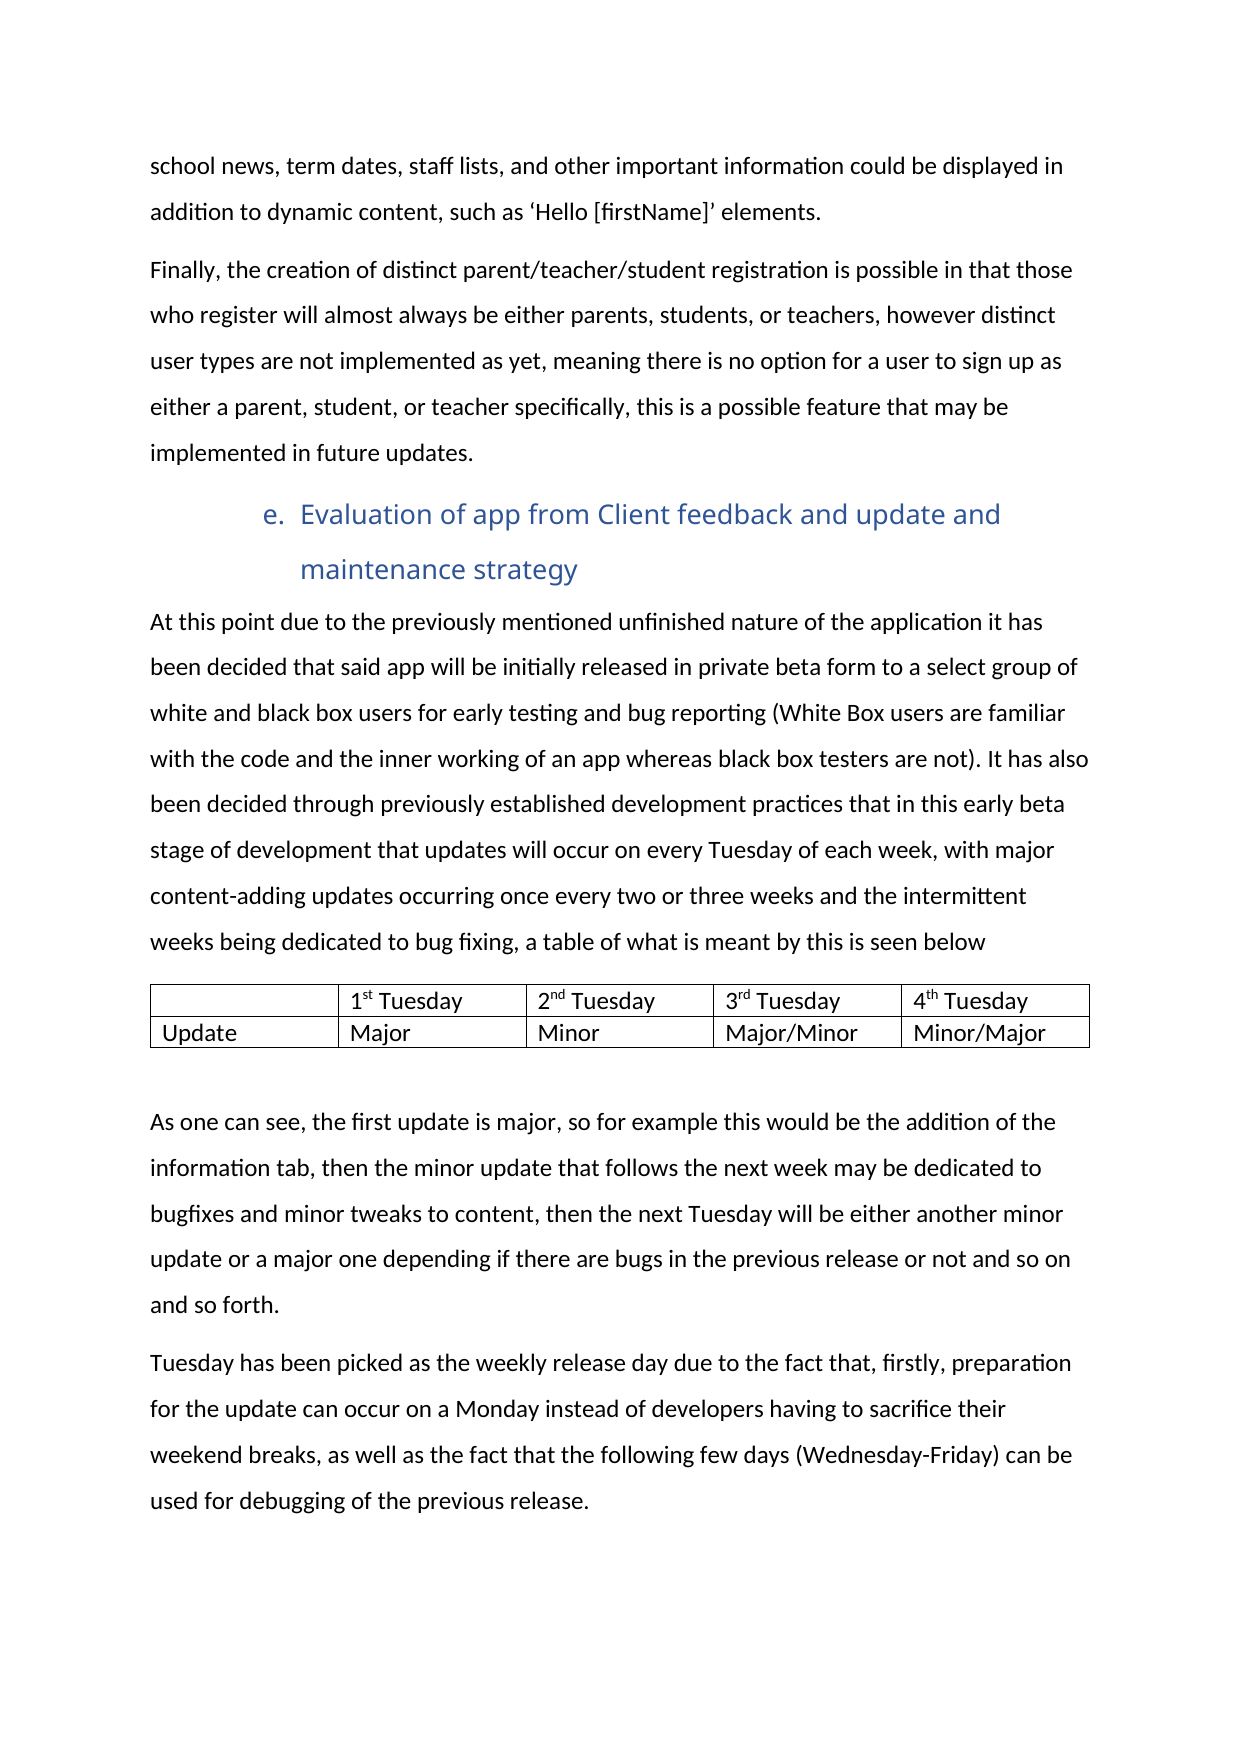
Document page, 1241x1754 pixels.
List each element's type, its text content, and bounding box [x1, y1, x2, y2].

text Finally, the creation of distinct parent/teacher/student registration is possible in that those who register will almost always be either parents, students, or teachers, however distinct user types are not implemented as yet, meaning there is no option for a user to sign up as either a parent, student, or teacher specifically, this is a possible feature that may be implemented in future updates. [150, 254, 1090, 467]
text As one can see, the first update is major, so for example this would be the addition of the information tab, then the minor update that follows the next week may be dedicated to bugfixes and minor tweaks to content, then the next Tuesday will be either another minor update or a major one depending if there are bugs in the previous release or not and so on and so forth. [150, 1106, 1090, 1320]
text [150, 150, 1090, 226]
subtitle Evaluation of app from Client feedback and update and maintenance strategy [262, 495, 1090, 587]
table_header [151, 985, 338, 1016]
table_cell Minor [527, 1017, 713, 1047]
table_cell Major [339, 1017, 526, 1047]
table_header 4th Tuesday [902, 985, 1089, 1016]
table_cell Major/Minor [714, 1017, 901, 1047]
table_header 1st Tuesday [339, 985, 526, 1016]
table_cell Minor/Major [902, 1017, 1089, 1047]
table_header 2nd Tuesday [527, 985, 713, 1016]
table_cell Update [151, 1017, 338, 1047]
text At this point due to the previously mentioned unfinished nature of the application it has been decided that said app will be initially released in private beta form to a select group of white and black box users for early testing and bug reporting (White Box users are familiar with the code and the inner working of an app whereas black box testers are not). It has also been decided through previously established development practices that in this early beta stage of development that updates will occur on every Tuesday of each week, with major content-adding updates occurring once every two or three weeks and the intermittent weeks being dedicated to bug fixing, a table of what is meant by this is seen below [150, 606, 1090, 956]
text Tuesday has been picked as the weekly release day due to the fact that, firstly, preparation for the update can occur on a Monday instead of developers having to sacrifice their weekend breaks, as well as the fact that the following few days (Wednesday-Friday) can be used for debugging of the previous release. [150, 1348, 1090, 1515]
table_header 3rd Tuesday [714, 985, 901, 1016]
